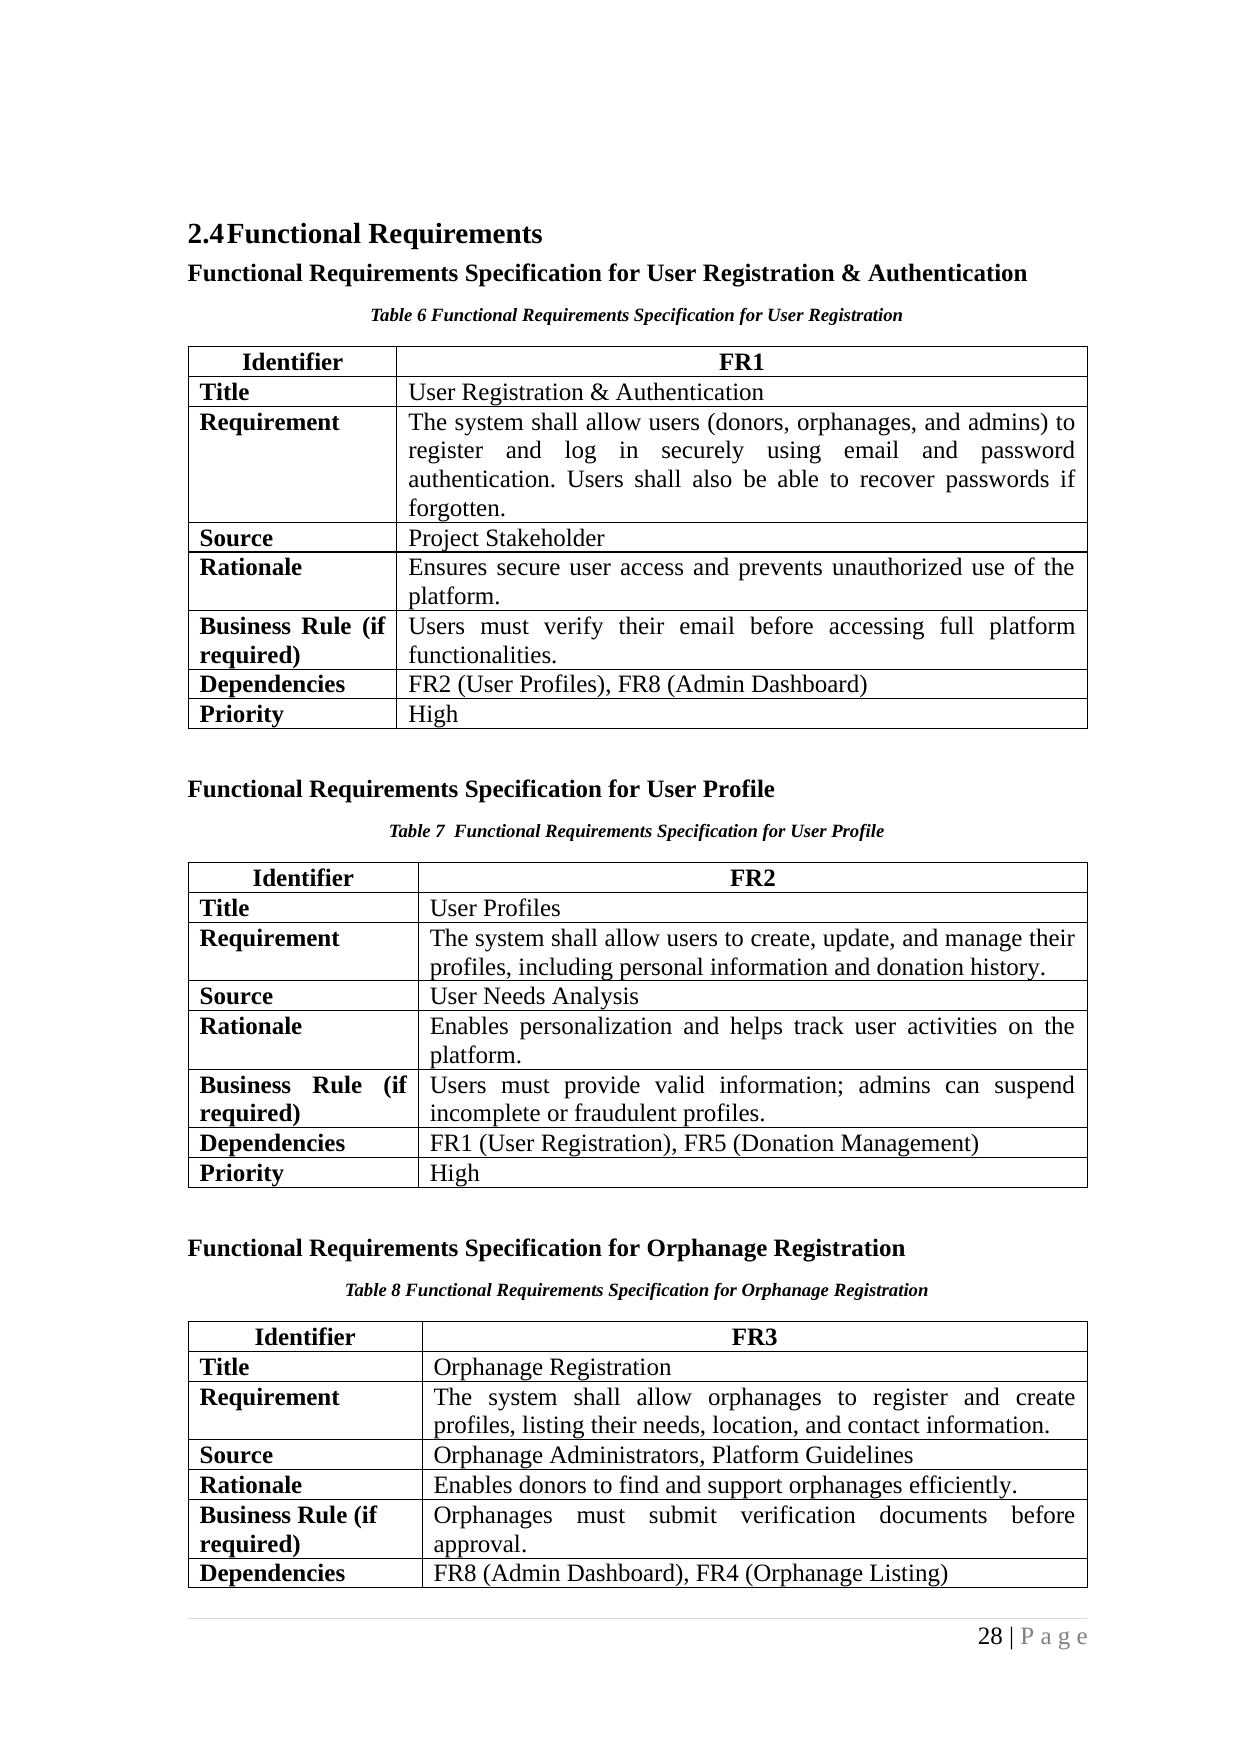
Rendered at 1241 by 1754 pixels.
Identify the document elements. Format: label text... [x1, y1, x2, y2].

text Functional Requirements Specification for User Profile [187, 774, 1087, 803]
table_cell High [419, 1158, 1087, 1187]
text Functional Requirements Specification for User Registration & Authentication [187, 258, 1087, 287]
table_cell Project Stakeholder [397, 523, 1087, 551]
table_cell Requirement [189, 923, 418, 980]
table_cell User Needs Analysis [419, 981, 1087, 1010]
table_cell Business Rule (if required) [189, 1070, 418, 1127]
table_header Identifier [189, 863, 418, 892]
table_cell Source [189, 523, 396, 551]
table_header FR2 [419, 863, 1087, 892]
table_cell Rationale [189, 553, 396, 610]
table_cell Business Rule (if required) [189, 1500, 422, 1557]
table_cell High [397, 699, 1087, 728]
table_cell Requirement [189, 407, 396, 522]
table_cell Dependencies [189, 670, 396, 698]
table_cell User Profiles [419, 893, 1087, 922]
table_cell Dependencies [189, 1128, 418, 1157]
table_cell Orphanage Registration [423, 1352, 1087, 1381]
table_cell Dependencies [189, 1559, 422, 1587]
table_cell The system shall allow users (donors, orphanages, and admins) to register and log in securely using email and password authentication. Users shall also be able to recover passwords if forgotten. [397, 407, 1087, 522]
table_cell Enables donors to find and support orphanages efficiently. [423, 1470, 1087, 1499]
text Functional Requirements Specification for Orphanage Registration [187, 1233, 1087, 1262]
subtitle Functional Requirements [187, 216, 1087, 250]
text Table 7 Functional Requirements Specification for User Profile [187, 820, 1087, 841]
text Table 6 Functional Requirements Specification for User Registration [187, 303, 1087, 325]
table_cell Title [189, 377, 396, 406]
table_cell Enables personalization and helps track user activities on the platform. [419, 1011, 1087, 1069]
table_cell FR2 (User Profiles), FR8 (Admin Dashboard) [397, 670, 1087, 698]
table_cell Title [189, 893, 418, 922]
table_cell FR8 (Admin Dashboard), FR4 (Orphanage Listing) [423, 1559, 1087, 1587]
table_cell Rationale [189, 1470, 422, 1499]
table_cell Users must verify their email before accessing full platform functionalities. [397, 611, 1087, 668]
table_cell The system shall allow orphanages to register and create profiles, listing their needs, location, and contact information. [423, 1382, 1087, 1439]
table_cell Requirement [189, 1382, 422, 1439]
table_cell Priority [189, 699, 396, 728]
table_header FR3 [423, 1322, 1087, 1351]
table_cell Rationale [189, 1011, 418, 1069]
table_cell Source [189, 1440, 422, 1469]
table_cell Ensures secure user access and prevents unauthorized use of the platform. [397, 553, 1087, 610]
table_cell FR1 (User Registration), FR5 (Donation Management) [419, 1128, 1087, 1157]
table_cell Source [189, 981, 418, 1010]
table_cell Title [189, 1352, 422, 1381]
table_cell Orphanages must submit verification documents before approval. [423, 1500, 1087, 1557]
table_cell Business Rule (if required) [189, 611, 396, 668]
table_cell Orphanage Administrators, Platform Guidelines [423, 1440, 1087, 1469]
table_header FR1 [397, 347, 1087, 376]
table_cell Priority [189, 1158, 418, 1187]
text Table 8 Functional Requirements Specification for Orphanage Registration [187, 1279, 1087, 1300]
table_cell User Registration & Authentication [397, 377, 1087, 406]
table_cell The system shall allow users to create, update, and manage their profiles, including personal information and donation history. [419, 923, 1087, 980]
table_cell Users must provide valid information; admins can suspend incomplete or fraudulent profiles. [419, 1070, 1087, 1127]
table_header Identifier [189, 347, 396, 376]
table_header Identifier [189, 1322, 422, 1351]
